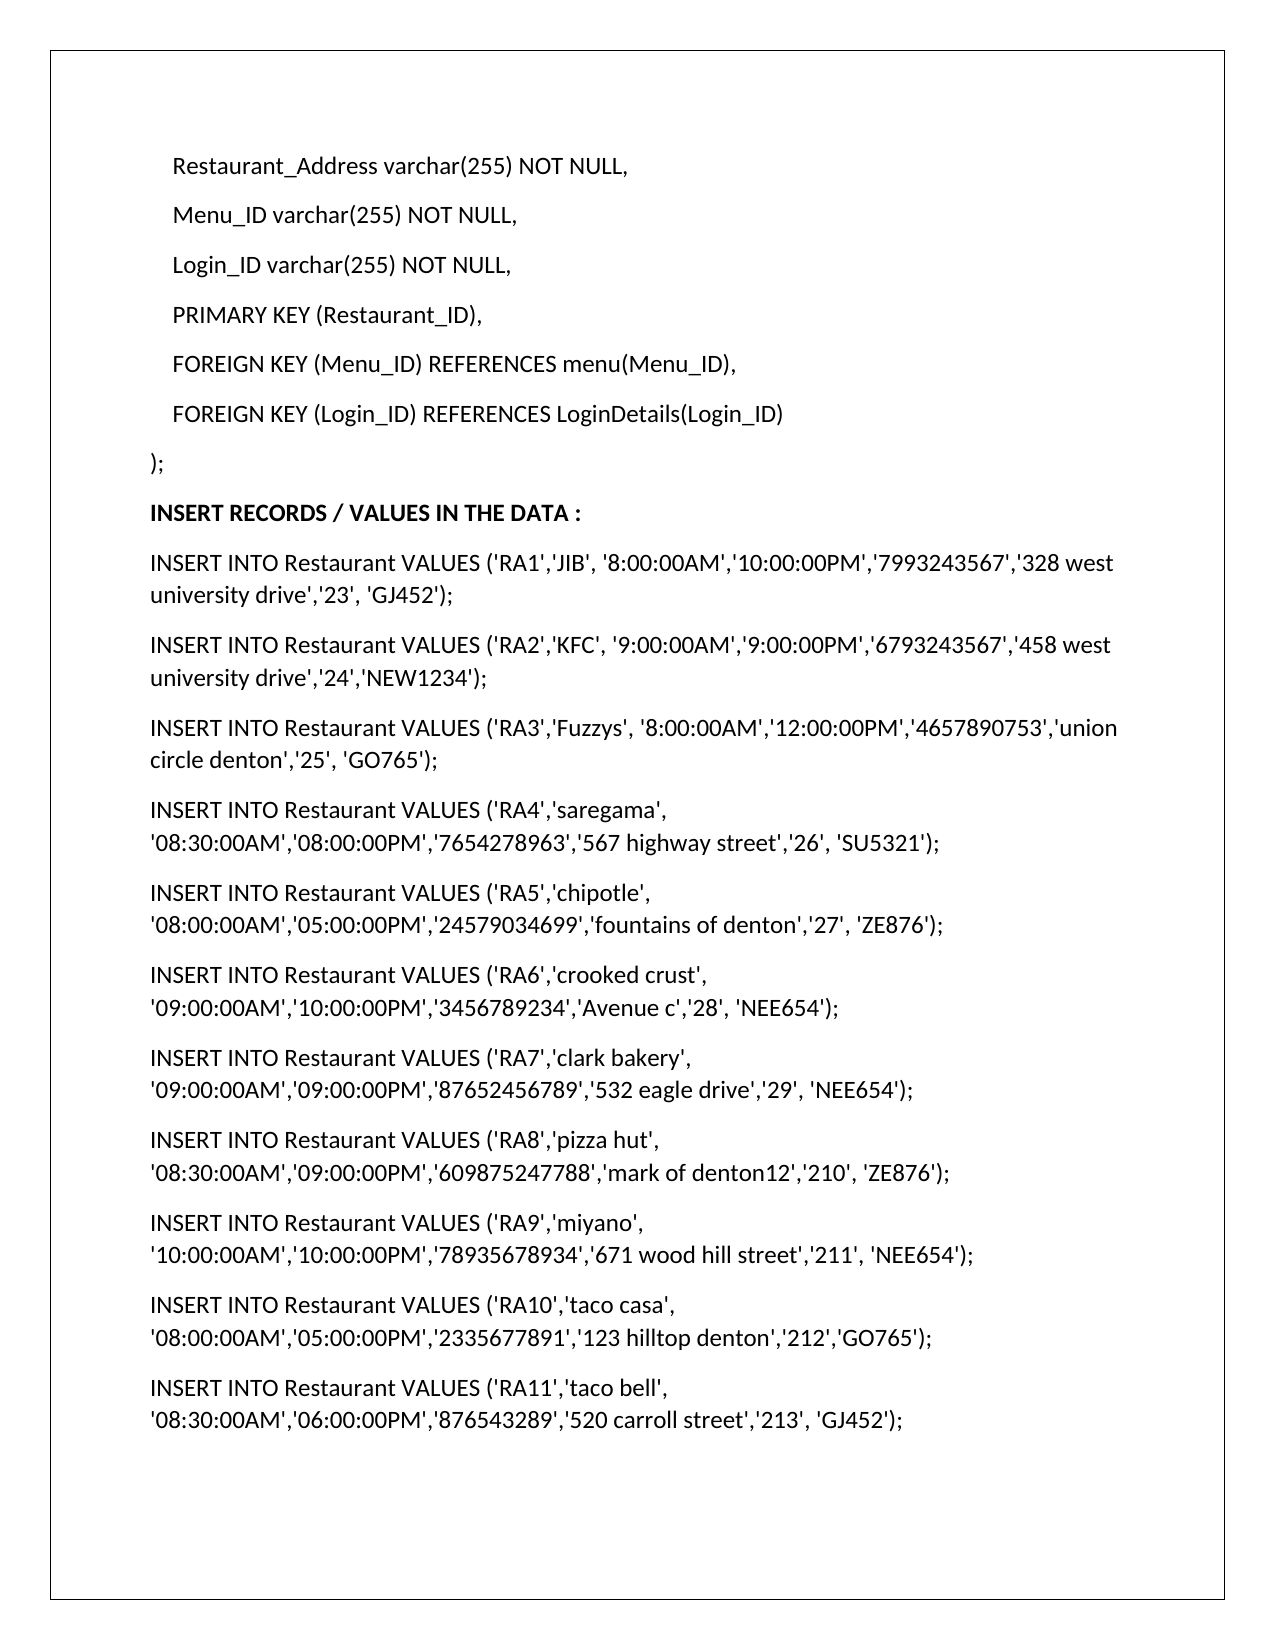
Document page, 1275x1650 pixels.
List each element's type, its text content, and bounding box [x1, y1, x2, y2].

text INSERT INTO Restaurant VALUES ('RA8','pizza hut', '08:30:00AM','09:00:00PM','609875247788','mark of denton12','210', 'ZE876'); [150, 1124, 1125, 1188]
text INSERT INTO Restaurant VALUES ('RA11','taco bell', '08:30:00AM','06:00:00PM','876543289','520 carroll street','213', 'GJ452'); [150, 1372, 1125, 1435]
text INSERT INTO Restaurant VALUES ('RA10','taco casa', '08:00:00AM','05:00:00PM','2335677891','123 hilltop denton','212','GO765'); [150, 1289, 1125, 1353]
text INSERT INTO Restaurant VALUES ('RA1','JIB', '8:00:00AM','10:00:00PM','7993243567','328 west university drive','23', 'GJ452'); [150, 547, 1125, 610]
text INSERT INTO Restaurant VALUES ('RA6','crooked crust', '09:00:00AM','10:00:00PM','3456789234','Avenue c','28', 'NEE654'); [150, 959, 1125, 1023]
text INSERT INTO Restaurant VALUES ('RA4','saregama', '08:30:00AM','08:00:00PM','7654278963','567 highway street','26', 'SU5321'); [150, 794, 1125, 858]
text INSERT INTO Restaurant VALUES ('RA7','clark bakery', '09:00:00AM','09:00:00PM','87652456789','532 eagle drive','29', 'NEE654'); [150, 1042, 1125, 1105]
text Restaurant_Address varchar(255) NOT NULL, [150, 150, 1125, 181]
text Menu_ID varchar(255) NOT NULL, [150, 199, 1125, 230]
text FOREIGN KEY (Login_ID) REFERENCES LoginDetails(Login_ID) [150, 398, 1125, 428]
text Login_ID varchar(255) NOT NULL, [150, 249, 1125, 280]
text INSERT RECORDS / VALUES IN THE DATA : [150, 497, 1125, 528]
text INSERT INTO Restaurant VALUES ('RA3','Fuzzys', '8:00:00AM','12:00:00PM','4657890753','union circle denton','25', 'GO765'); [150, 712, 1125, 775]
text PRIMARY KEY (Restaurant_ID), [150, 299, 1125, 329]
text INSERT INTO Restaurant VALUES ('RA9','miyano', '10:00:00AM','10:00:00PM','78935678934','671 wood hill street','211', 'NEE654'); [150, 1207, 1125, 1270]
text INSERT INTO Restaurant VALUES ('RA5','chipotle', '08:00:00AM','05:00:00PM','24579034699','fountains of denton','27', 'ZE876'); [150, 877, 1125, 940]
text INSERT INTO Restaurant VALUES ('RA2','KFC', '9:00:00AM','9:00:00PM','6793243567','458 west university drive','24','NEW1234'); [150, 629, 1125, 693]
text ); [150, 447, 1125, 478]
text FOREIGN KEY (Menu_ID) REFERENCES menu(Menu_ID), [150, 348, 1125, 379]
